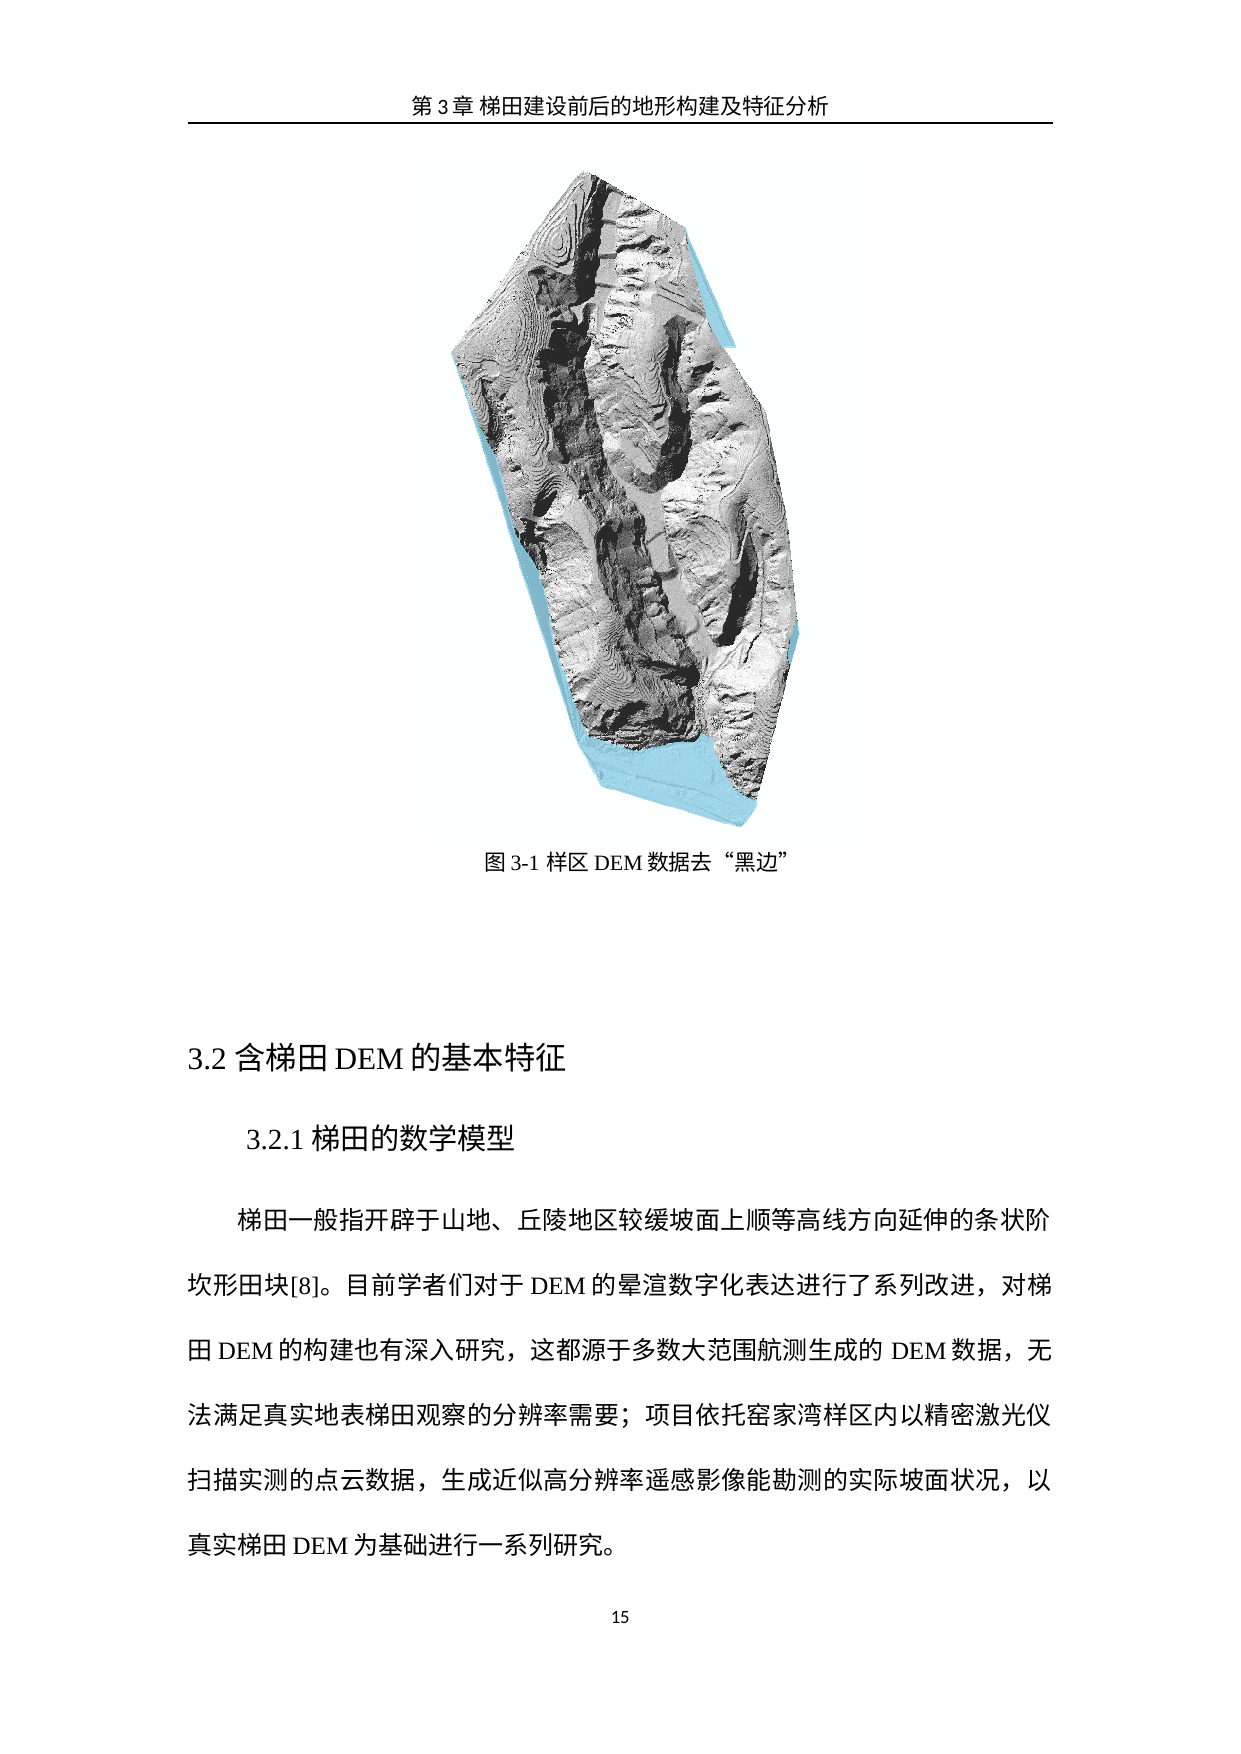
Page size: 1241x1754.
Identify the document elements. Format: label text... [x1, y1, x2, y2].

picture [417, 162, 867, 843]
text 图3-1 样区DEM数据去“黑边” [187, 844, 1053, 877]
text 3.2 含梯田DEM的基本特征 [187, 1023, 1053, 1088]
text 梯田一般指开辟于山地、丘陵地区较缓坡面上顺等高线方向延伸的条状阶坎形田块[8]。目前学者们对于DEM的晕渲数字化表达进行了系列改进，对梯田DEM的构建也有深入研究，这都源于多数大范围航测生成的DEM数据，无法满足真实地表梯田观察的分辨率需要；项目依托窑家湾样区内以精密激光仪扫描实测的点云数据，生成近似高分辨率遥感影像能勘测的实际坡面状况，以真实梯田DEM为基础进行一系列研究。 [187, 1186, 1053, 1576]
text 3.2.1 梯田的数学模型 [187, 1104, 1053, 1169]
